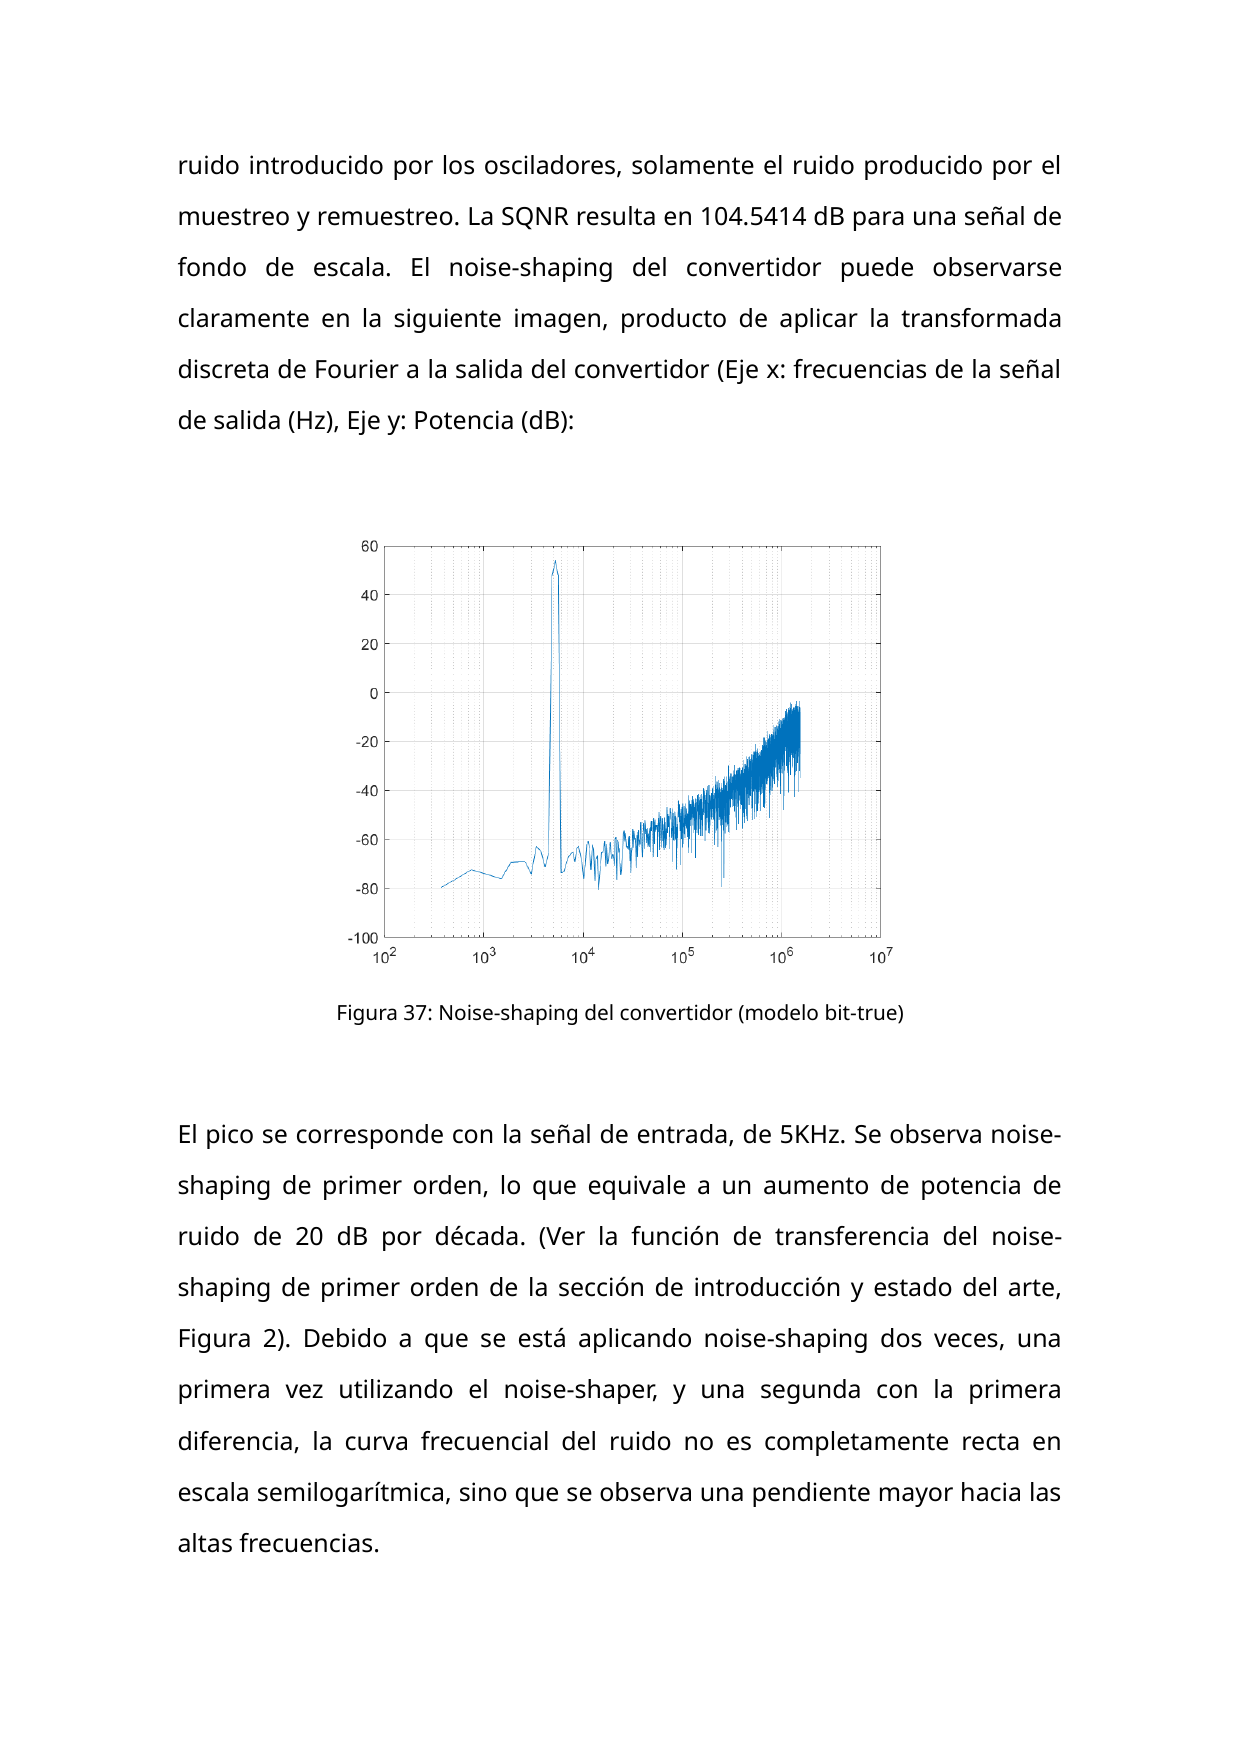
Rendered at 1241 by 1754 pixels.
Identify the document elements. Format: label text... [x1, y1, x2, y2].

text El pico se corresponde con la señal de entrada, de 5KHz. Se observa noise-shaping de primer orden, lo que equivale a un aumento de potencia de ruido de 20 dB por década. (Ver la función de transferencia del noise-shaping de primer orden de la sección de introducción y estado del arte, Figura 2). Debido a que se está aplicando noise-shaping dos veces, una primera vez utilizando el noise-shaper, y una segunda con la primera diferencia, la curva frecuencial del ruido no es completamente recta en escala semilogarítmica, sino que se observa una pendiente mayor hacia las altas frecuencias. [177, 1117, 1063, 1559]
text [177, 148, 1063, 437]
text Figura 37: Noise-shaping del convertidor (modelo bit-true) [177, 998, 1063, 1027]
picture [346, 538, 894, 965]
